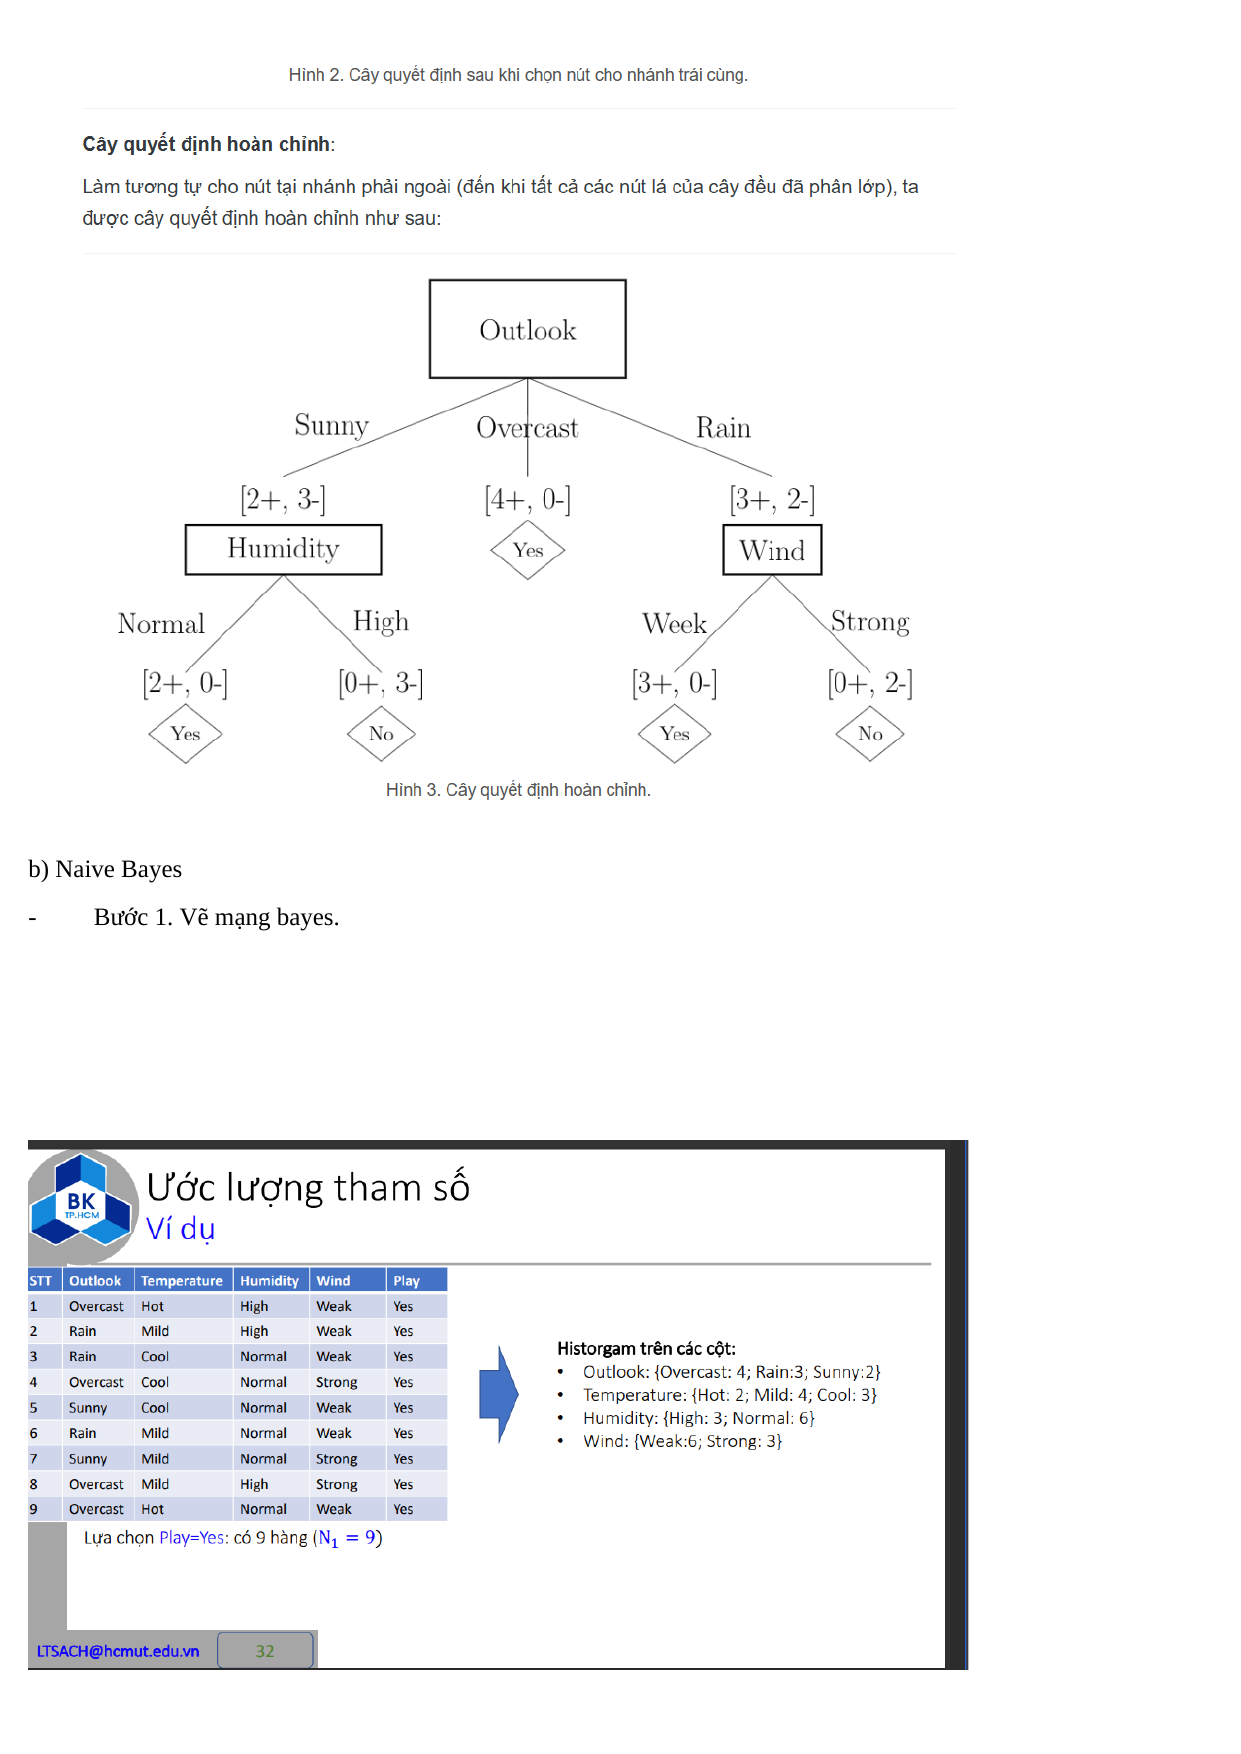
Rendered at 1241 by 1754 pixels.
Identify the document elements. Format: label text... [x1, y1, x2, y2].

text b) Naive Bayes [28, 854, 1199, 883]
picture [28, 1140, 969, 1670]
picture [28, 46, 965, 812]
list Bước 1. Vẽ mạng bayes. [28, 902, 1199, 931]
